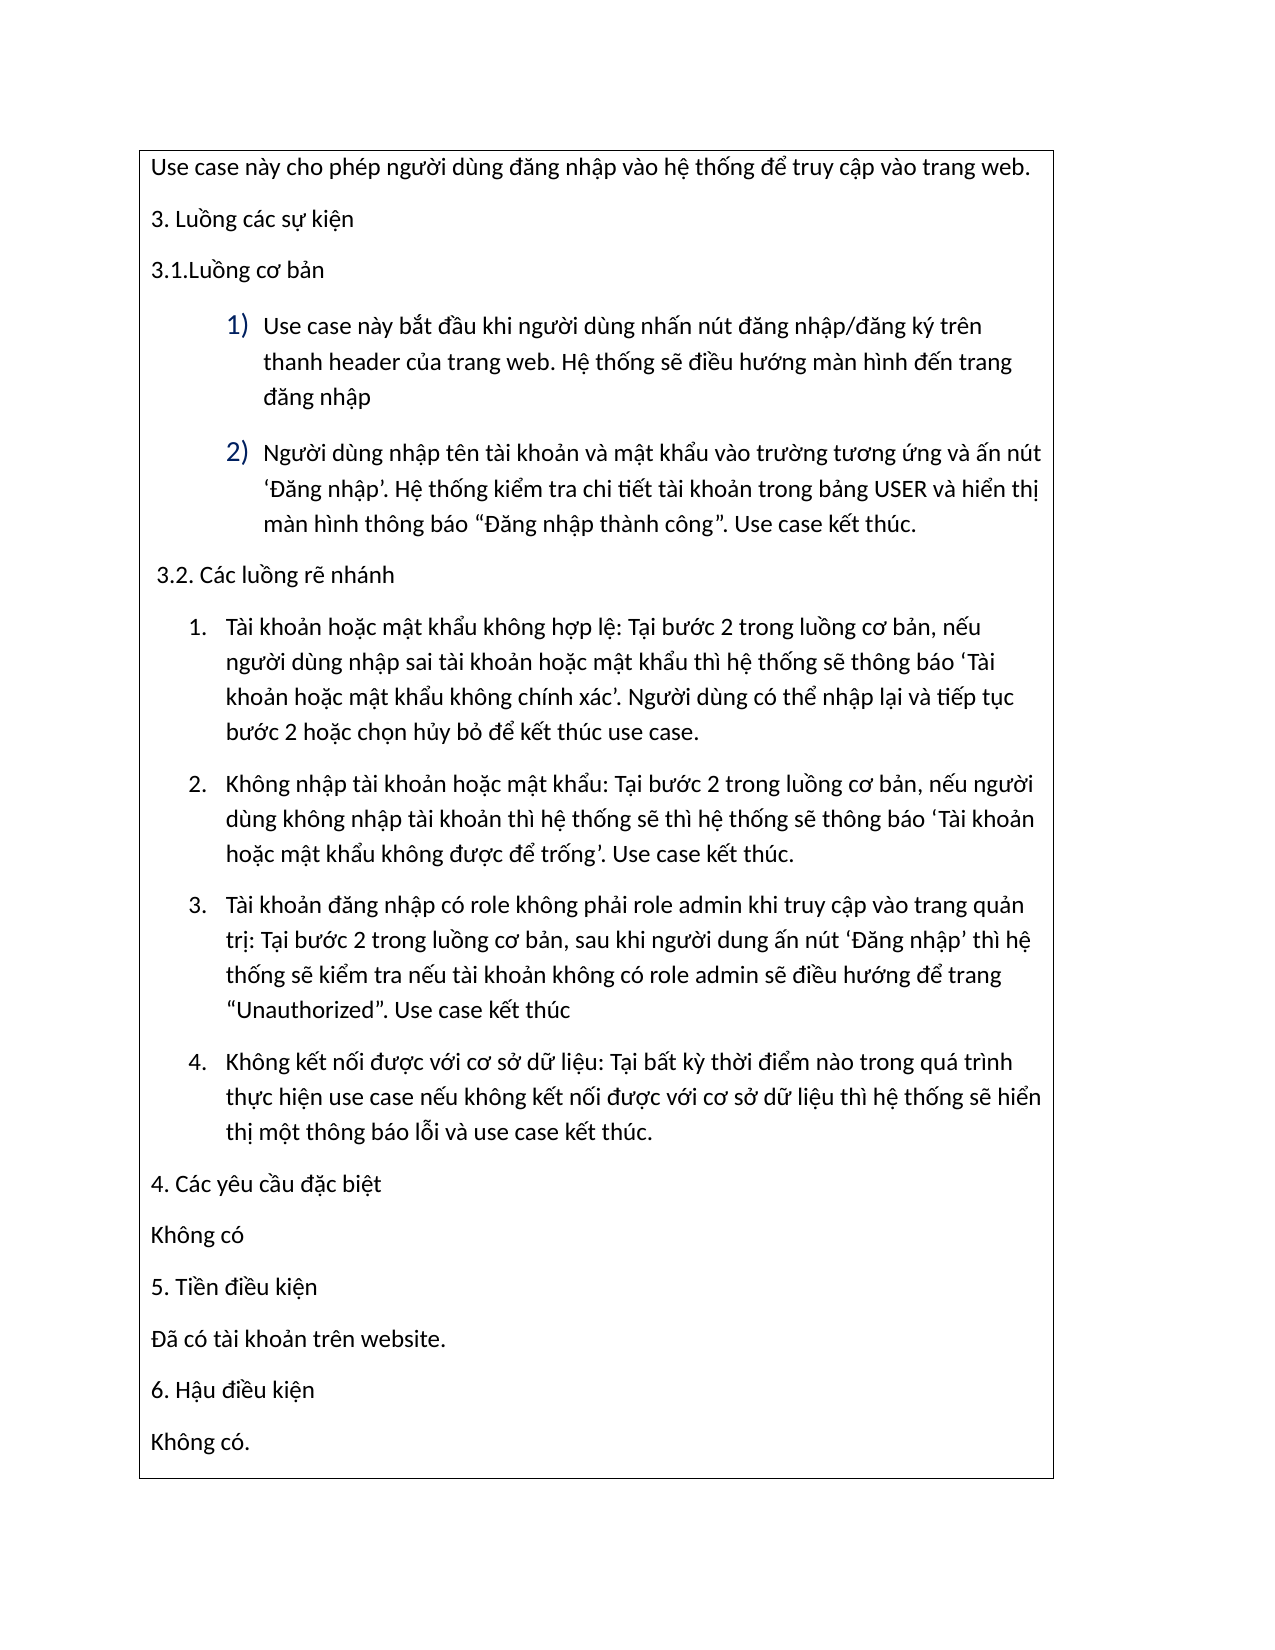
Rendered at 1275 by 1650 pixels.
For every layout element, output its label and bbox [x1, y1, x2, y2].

table_header [140, 151, 1053, 1478]
